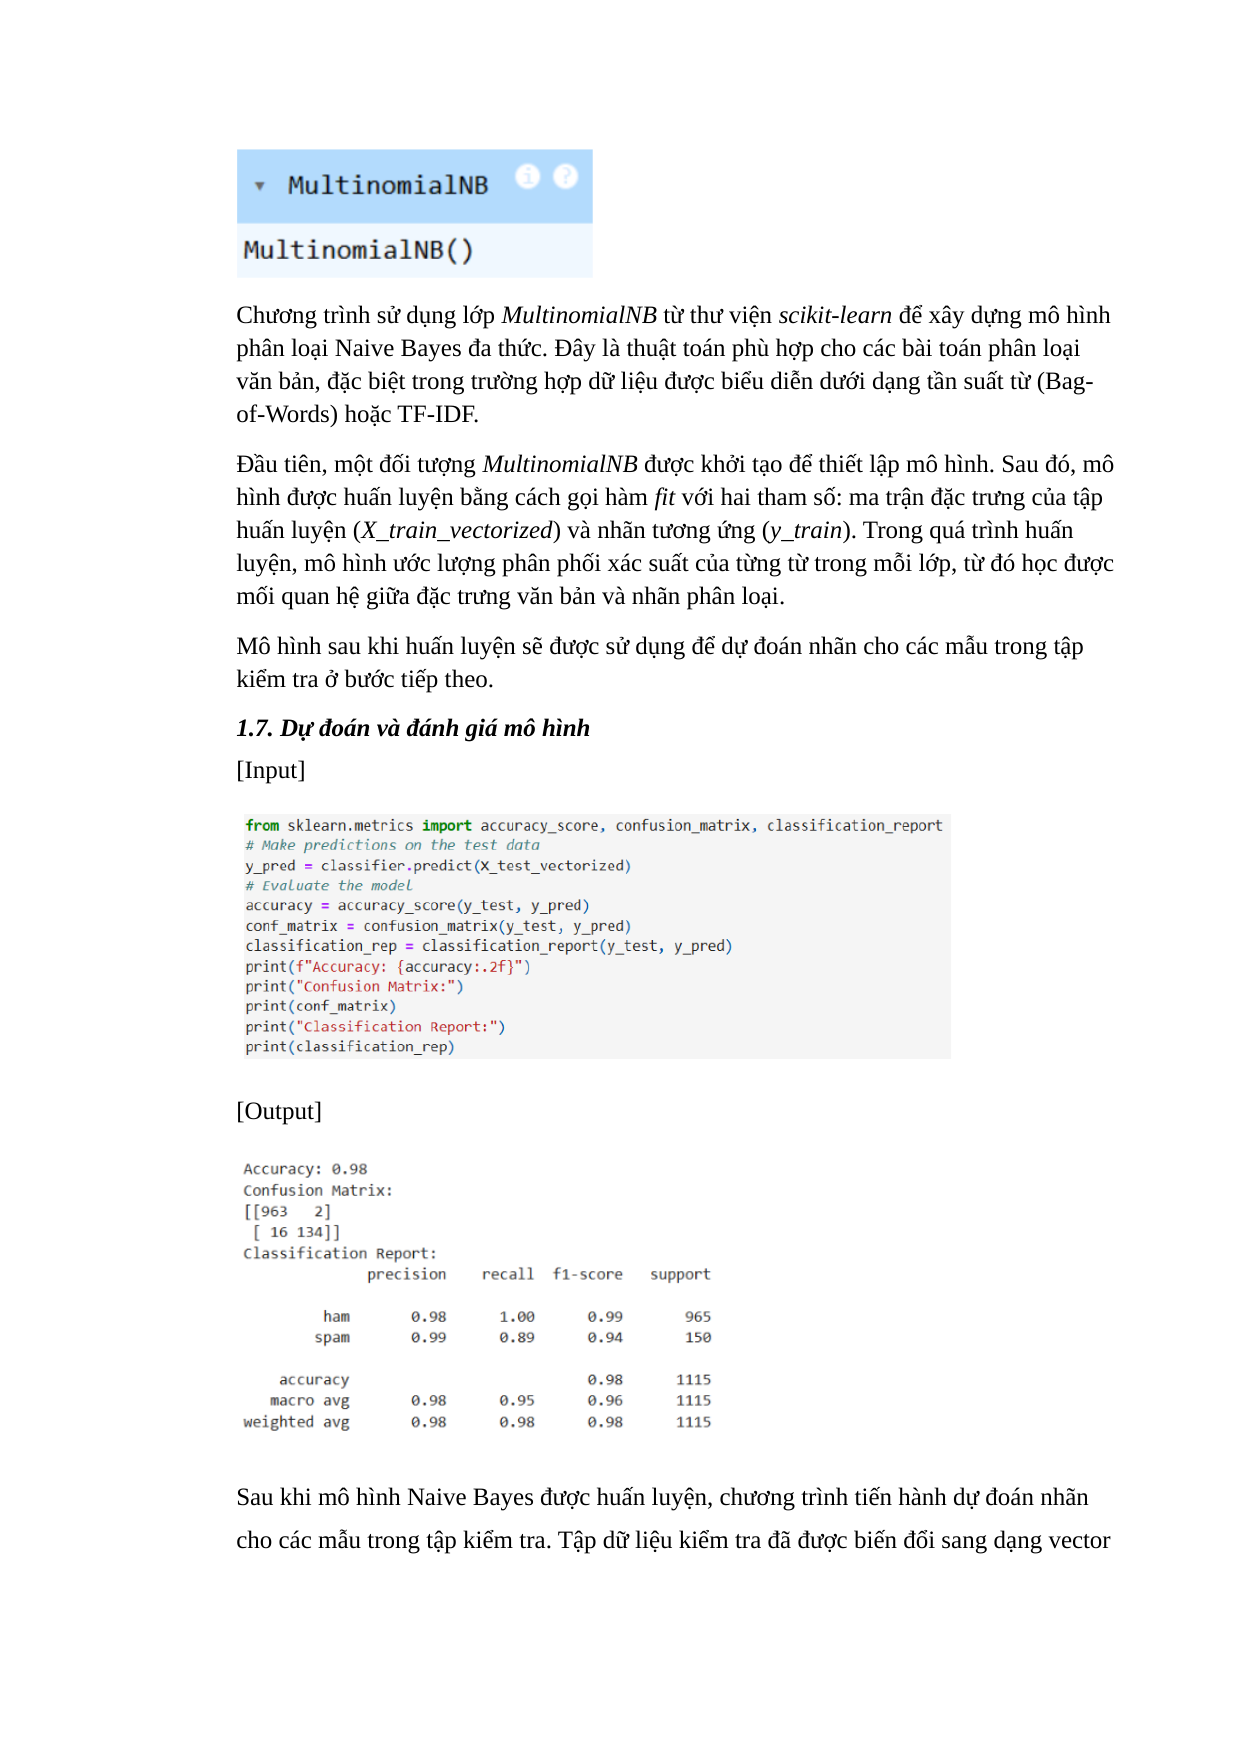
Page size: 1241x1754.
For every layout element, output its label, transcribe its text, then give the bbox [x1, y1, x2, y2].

text Đầu tiên, một đối tượng MultinomialNB được khởi tạo để thiết lập mô hình. Sau đó, mô hình được huấn luyện bằng cách gọi hàm fit với hai tham số: ma trận đặc trưng của tập huấn luyện (X_train_vectorized) và nhãn tương ứng (y_train). Trong quá trình huấn luyện, mô hình ước lượng phân phối xác suất của từng từ trong mỗi lớp, từ đó học được mối quan hệ giữa đặc trưng văn bản và nhãn phân loại. [236, 449, 1122, 610]
picture [236, 814, 952, 1063]
picture [236, 1155, 738, 1449]
text [Input] [236, 755, 1122, 784]
text Mô hình sau khi huấn luyện sẽ được sử dụng để dự đoán nhãn cho các mẫu trong tập kiểm tra ở bước tiếp theo. [236, 631, 1122, 693]
text [Output] [236, 1096, 1122, 1124]
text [236, 1482, 1122, 1554]
subtitle 1.7. Dự đoán và đánh giá mô hình [236, 713, 1122, 742]
text Chương trình sử dụng lớp MultinomialNB từ thư viện scikit-learn để xây dựng mô hình phân loại Naive Bayes đa thức. Đây là thuật toán phù hợp cho các bài toán phân loại văn bản, đặc biệt trong trường hợp dữ liệu được biểu diễn dưới dạng tần suất từ (Bag-of-Words) hoặc TF-IDF. [236, 300, 1122, 428]
picture [236, 147, 594, 279]
